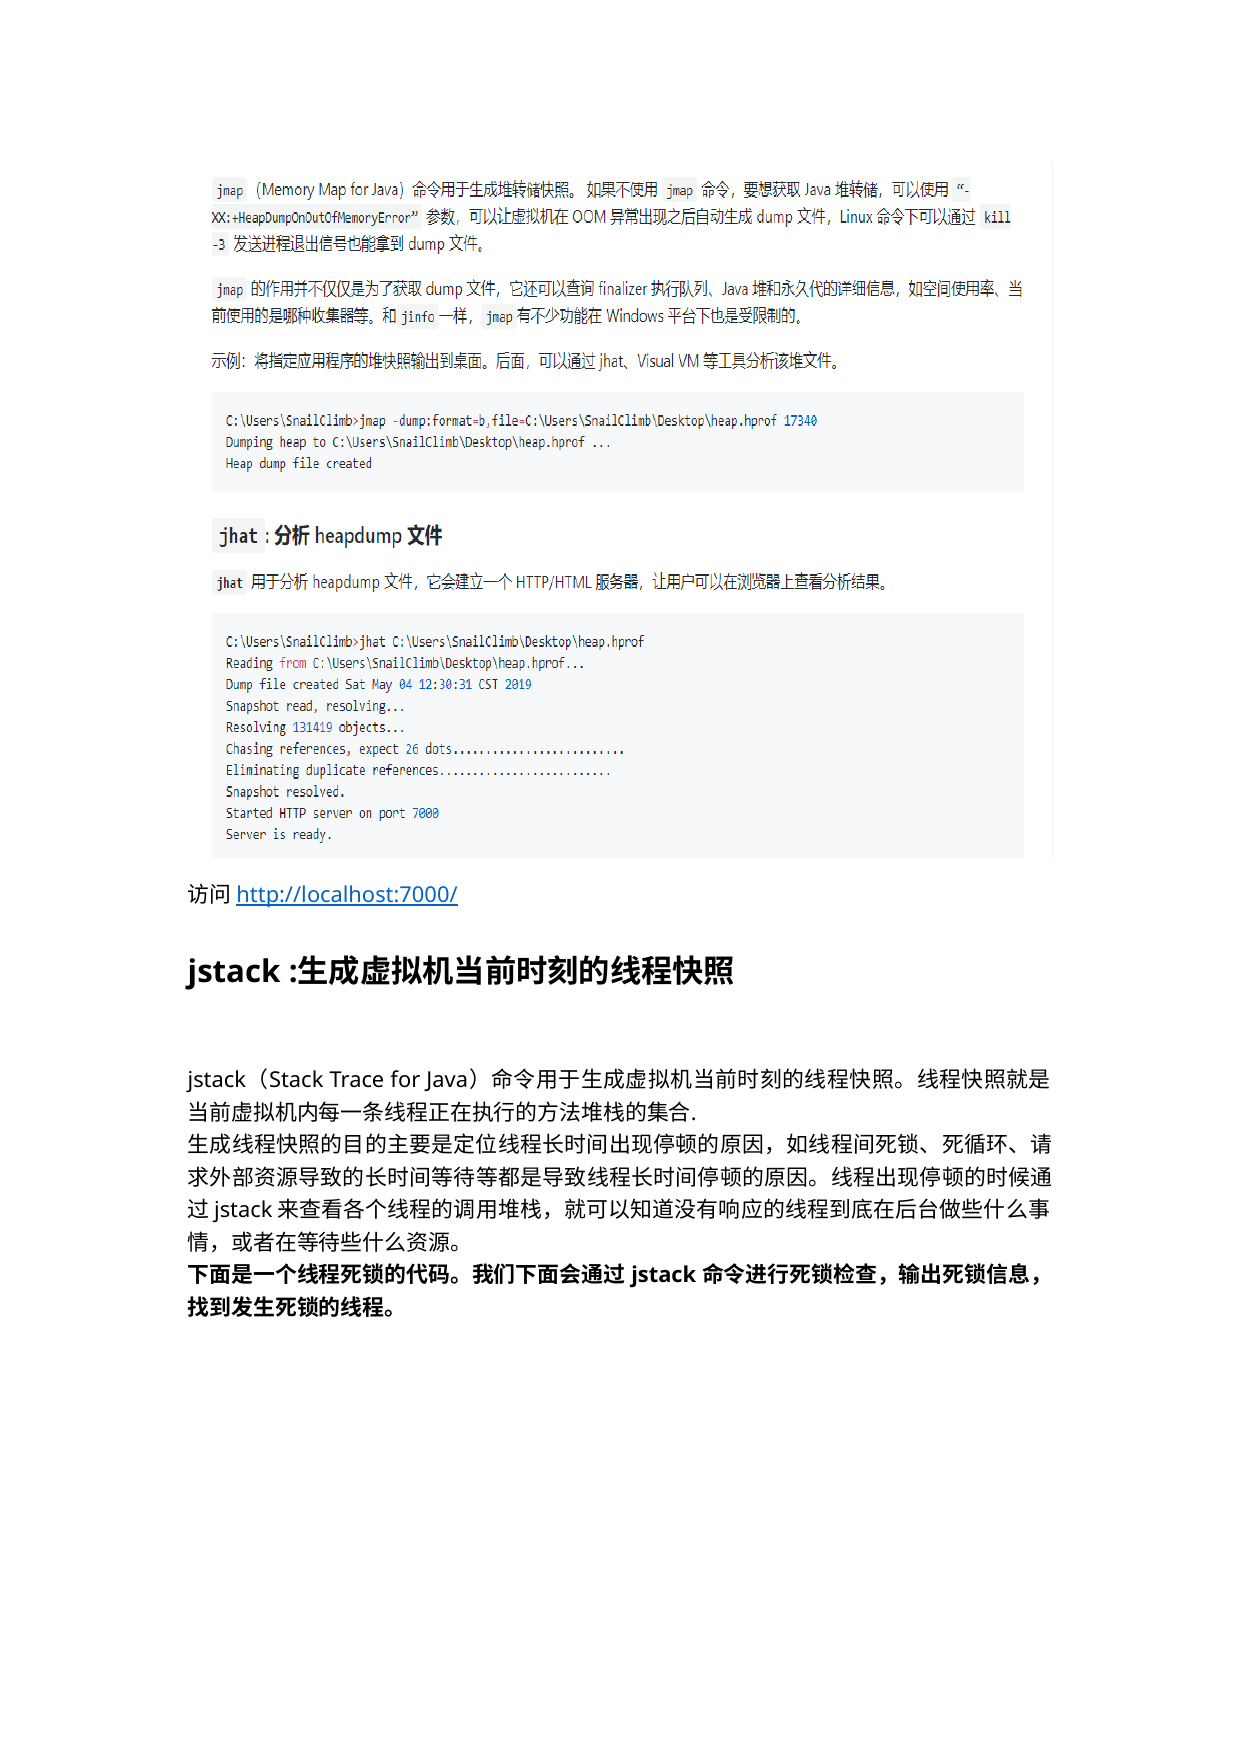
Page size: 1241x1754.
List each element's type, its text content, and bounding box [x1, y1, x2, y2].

text 生成线程快照的目的主要是定位线程长时间出现停顿的原因，如线程间死锁、死循环、请求外部资源导致的长时间等待等都是导致线程长时间停顿的原因。线程出现停顿的时候通过jstack来查看各个线程的调用堆栈，就可以知道没有响应的线程到底在后台做些什么事情，或者在等待些什么资源。 [187, 1127, 1053, 1257]
text jstack（Stack Trace for Java）命令用于生成虚拟机当前时刻的线程快照。线程快照就是当前虚拟机内每一条线程正在执行的方法堆栈的集合. [187, 1062, 1053, 1127]
text 访问 http://localhost:7000/ [187, 877, 1053, 909]
picture [187, 162, 1053, 858]
subtitle jstack :生成虚拟机当前时刻的线程快照 [187, 937, 1053, 1002]
text 下面是一个线程死锁的代码。我们下面会通过 jstack 命令进行死锁检查，输出死锁信息，找到发生死锁的线程。 [187, 1257, 1053, 1322]
